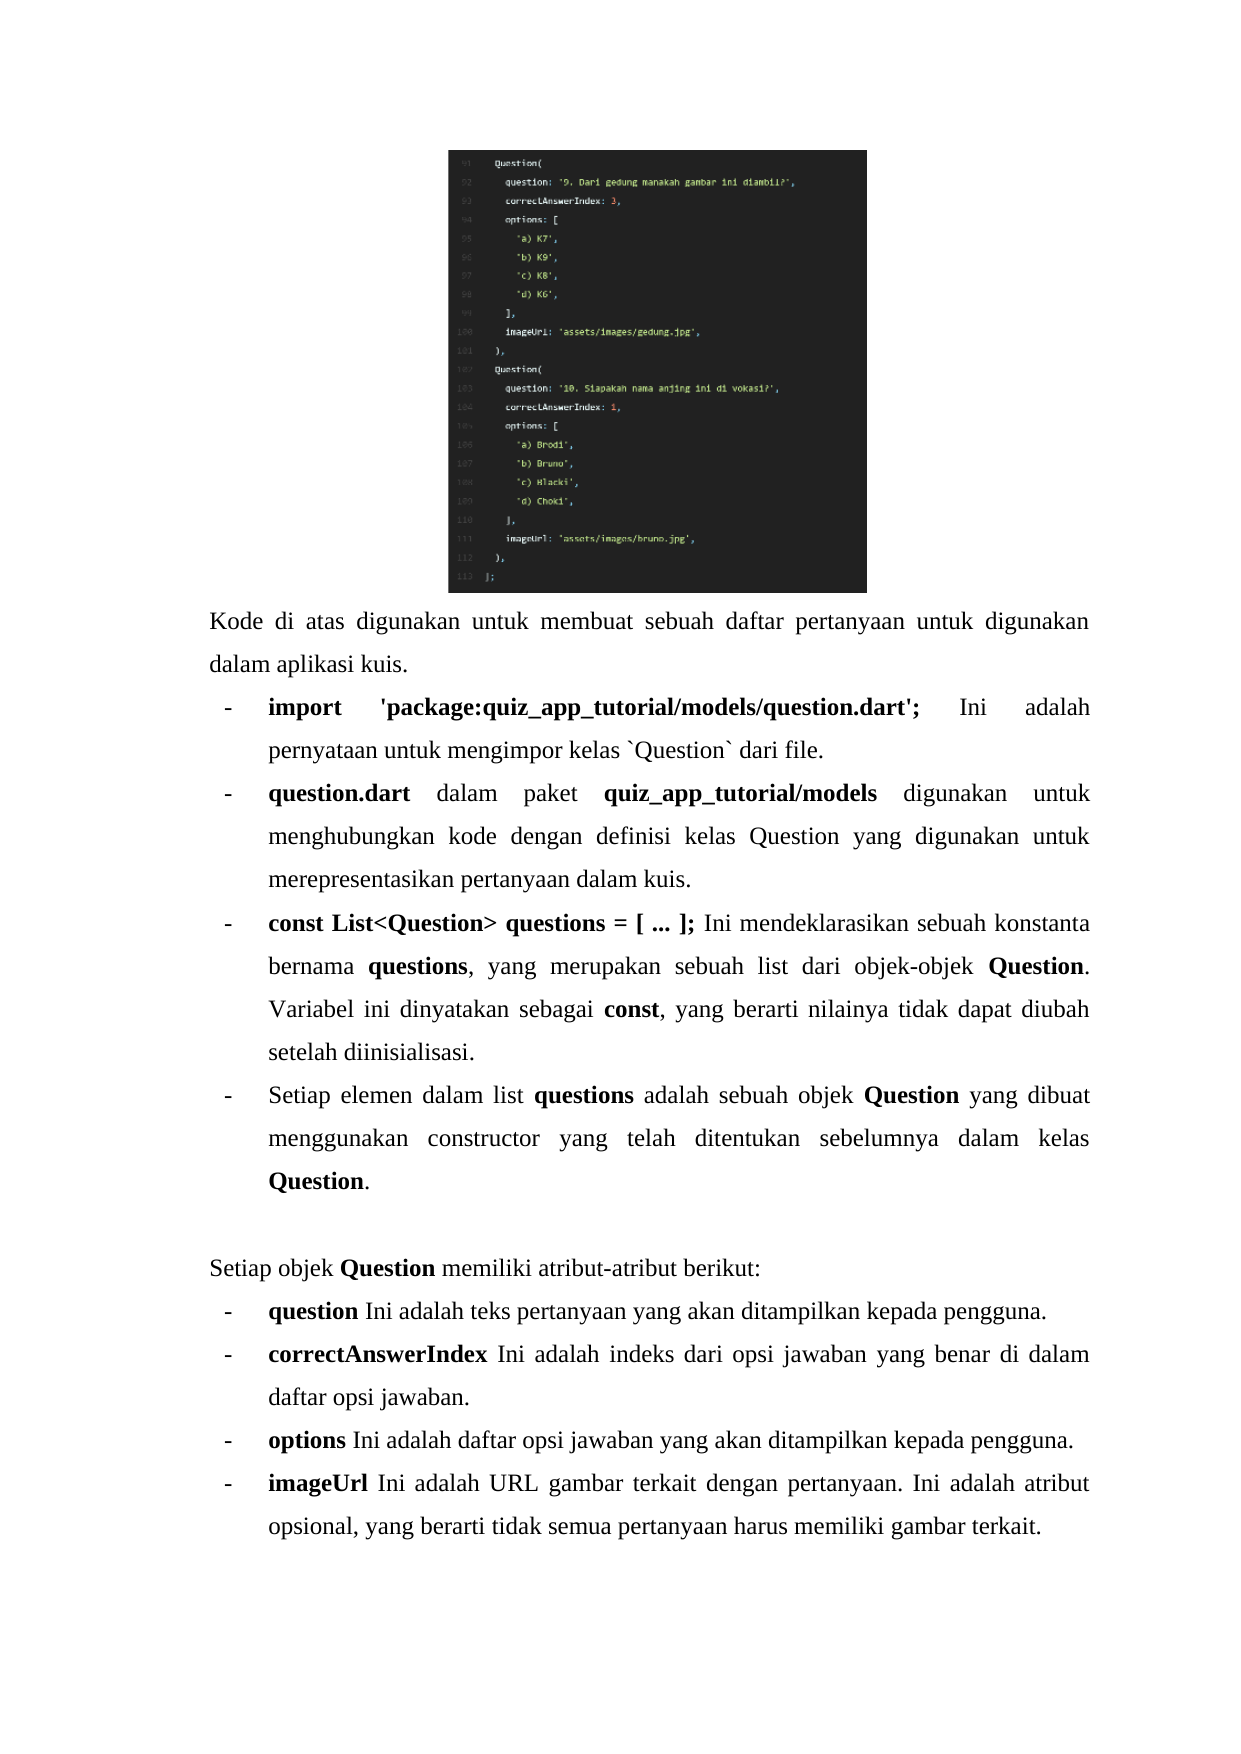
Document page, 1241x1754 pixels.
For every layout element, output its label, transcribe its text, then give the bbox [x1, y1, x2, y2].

list correctAnswerIndex Ini adalah indeks dari opsi jawaban yang benar di dalam daftar opsi jawaban. [224, 1339, 1090, 1411]
list imageUrl Ini adalah URL gambar terkait dengan pertanyaan. Ini adalah atribut opsional, yang berarti tidak semua pertanyaan harus memiliki gambar terkait. [224, 1468, 1090, 1540]
text Kode di atas digunakan untuk membuat sebuah daftar pertanyaan untuk digunakan dalam aplikasi kuis. [209, 606, 1090, 678]
list Setiap elemen dalam list questions adalah sebuah objek Question yang dibuat menggunakan constructor yang telah ditentukan sebelumnya dalam kelas Question. [224, 1080, 1090, 1195]
list question.dart dalam paket quiz_app_tutorial/models digunakan untuk menghubungkan kode dengan definisi kelas Question yang digunakan untuk merepresentasikan pertanyaan dalam kuis. [224, 778, 1090, 893]
text Setiap objek Question memiliki atribut-atribut berikut: [209, 1253, 1090, 1281]
list import 'package:quiz_app_tutorial/models/question.dart'; Ini adalah pernyataan untuk mengimpor kelas `Question` dari file. [224, 692, 1090, 764]
list question Ini adalah teks pertanyaan yang akan ditampilkan kepada pengguna. [224, 1296, 1090, 1324]
picture [448, 150, 867, 593]
list const List<Question> questions = [ ... ]; Ini mendeklarasikan sebuah konstanta bernama questions, yang merupakan sebuah list dari objek-objek Question. Variabel ini dinyatakan sebagai const, yang berarti nilainya tidak dapat diubah setelah diinisialisasi. [224, 908, 1090, 1066]
list options Ini adalah daftar opsi jawaban yang akan ditampilkan kepada pengguna. [224, 1425, 1090, 1454]
